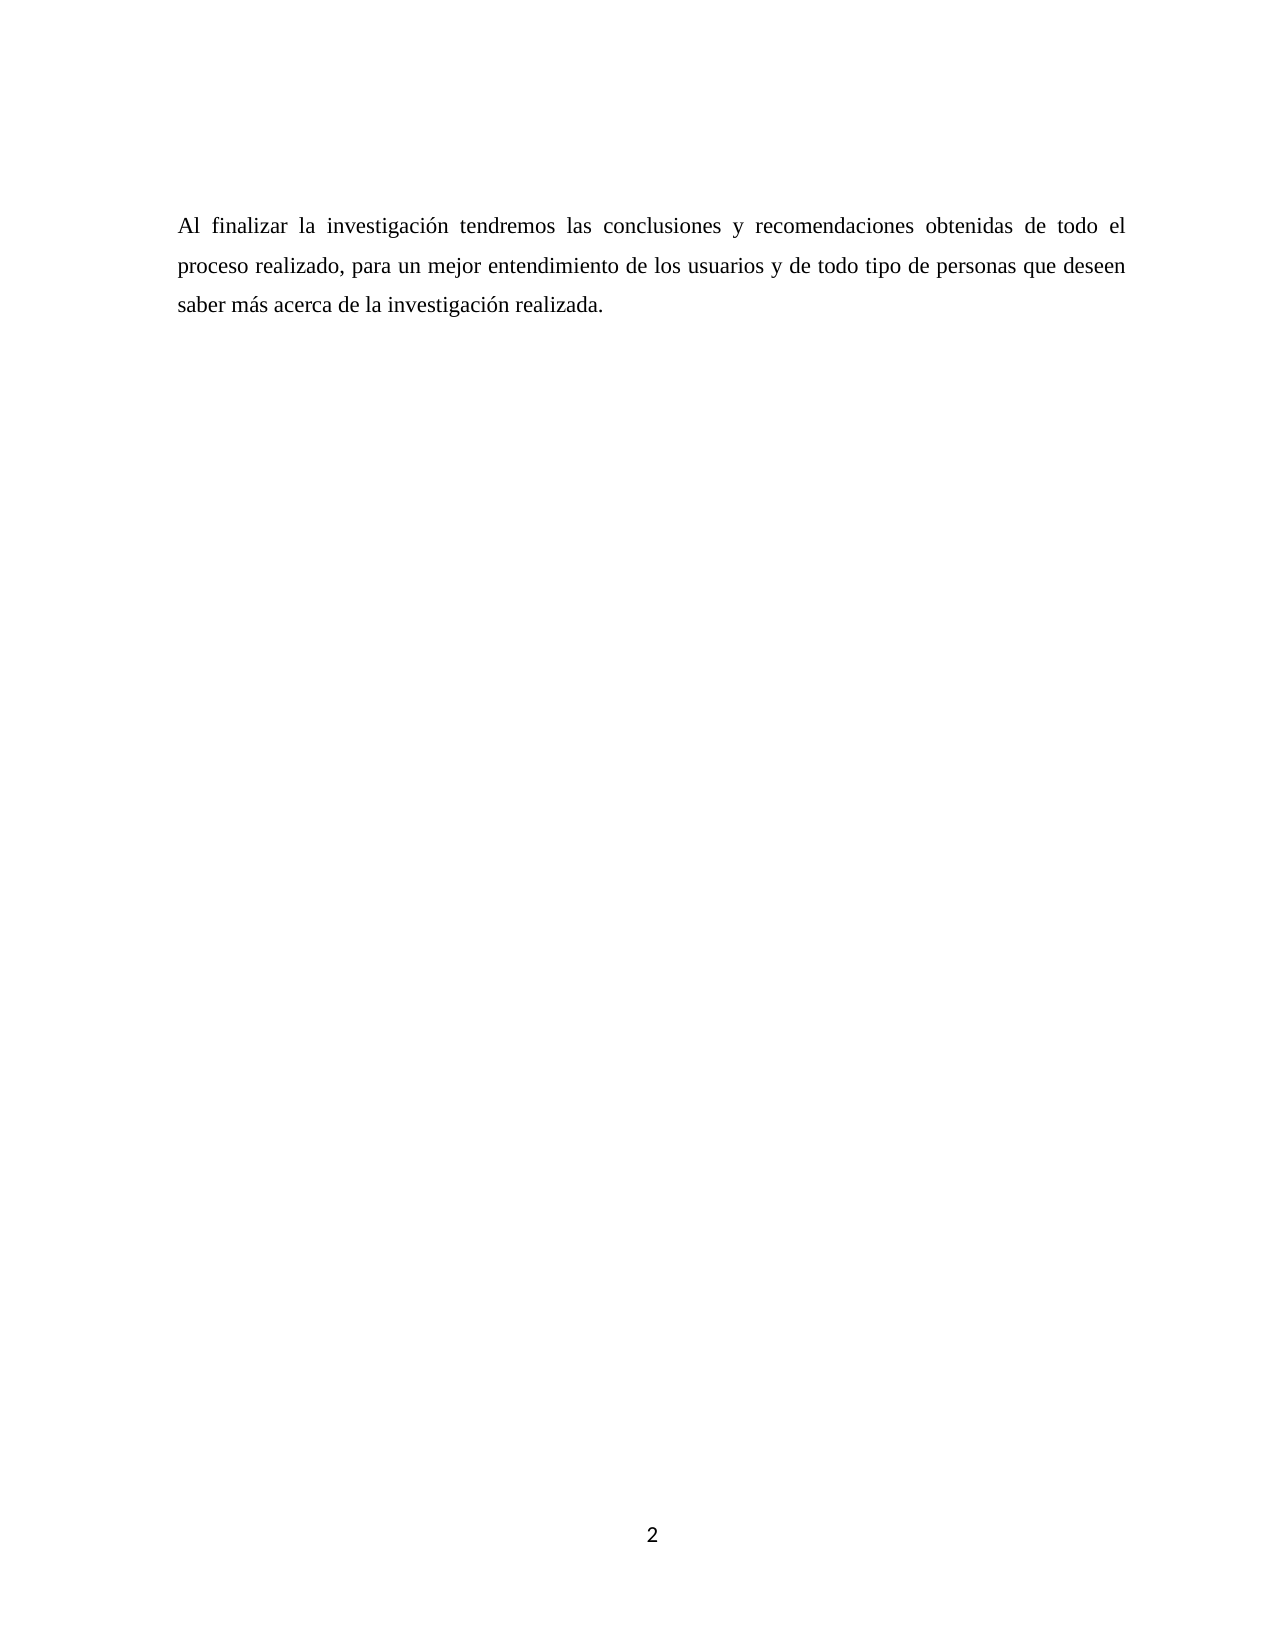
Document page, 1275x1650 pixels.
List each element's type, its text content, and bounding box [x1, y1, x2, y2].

text Al finalizar la investigación tendremos las conclusiones y recomendaciones obtenidas de todo el proceso realizado, para un mejor entendimiento de los usuarios y de todo tipo de personas que deseen saber más acerca de la investigación realizada. [177, 212, 1127, 317]
